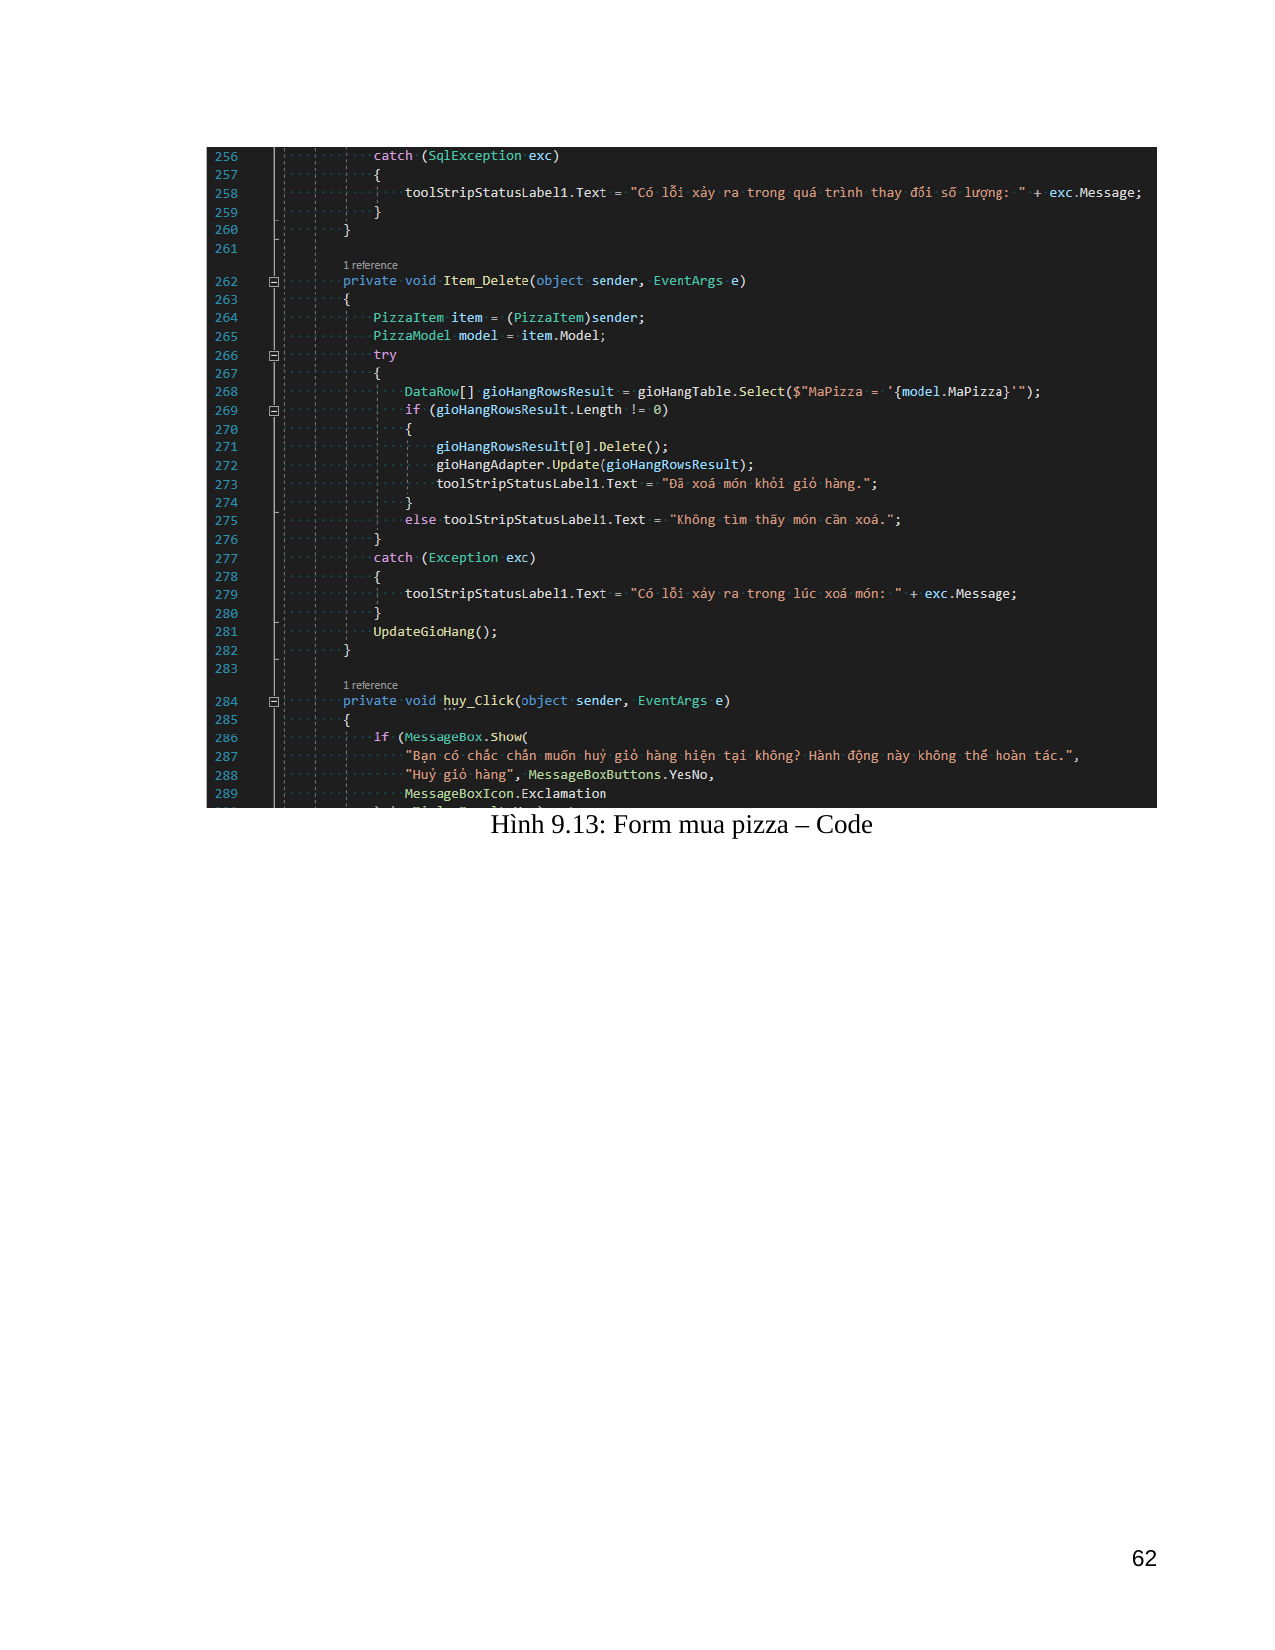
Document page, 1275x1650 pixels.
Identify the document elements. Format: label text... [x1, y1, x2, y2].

picture [206, 147, 1157, 808]
text Hình 9.13: Form mua pizza – Code [207, 808, 1157, 839]
